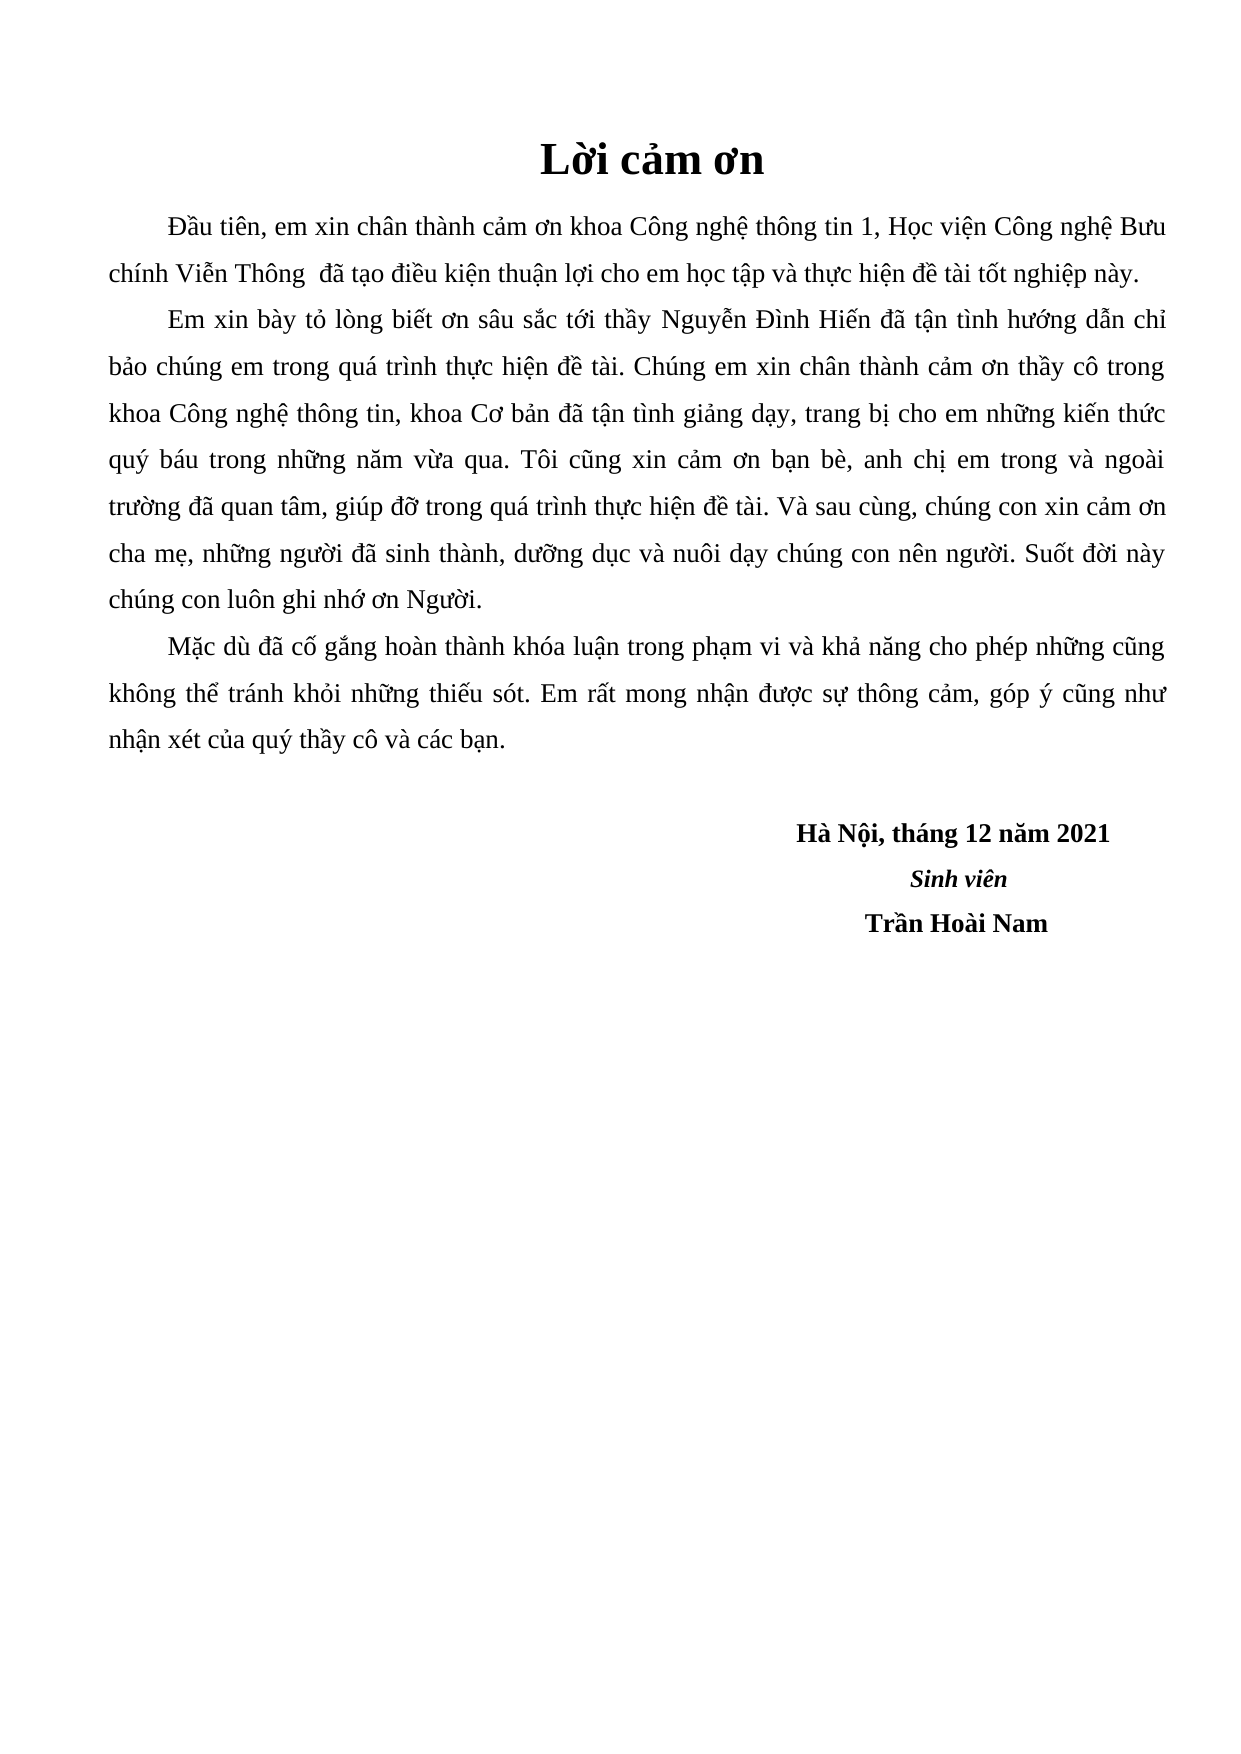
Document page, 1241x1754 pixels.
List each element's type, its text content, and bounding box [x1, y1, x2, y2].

text Đầu tiên, em xin chân thành cảm ơn khoa Công nghệ thông tin 1, Học viện Công nghệ Bưu chính Viễn Thông đã tạo điều kiện thuận lợi cho em học tập và thực hiện đề tài tốt nghiệp này. [108, 210, 1167, 288]
text Sinh viên [699, 864, 1167, 892]
text Em xin bày tỏ lòng biết ơn sâu sắc tới thầy Nguyễn Đình Hiến đã tận tình hướng dẫn chỉ bảo chúng em trong quá trình thực hiện đề tài. Chúng em xin chân thành cảm ơn thầy cô trong khoa Công nghệ thông tin, khoa Cơ bản đã tận tình giảng dạy, trang bị cho em những kiến thức quý báu trong những năm vừa qua. Tôi cũng xin cảm ơn bạn bè, anh chị em trong và ngoài trường đã quan tâm, giúp đỡ trong quá trình thực hiện đề tài. Và sau cùng, chúng con xin cảm ơn cha mẹ, những người đã sinh thành, dưỡng dục và nuôi dạy chúng con nên người. Suốt đời này chúng con luôn ghi nhớ ơn Người. [108, 304, 1167, 615]
text Hà Nội, tháng 12 năm 2021 [689, 817, 1167, 848]
text Trần Hoài Nam [108, 907, 1167, 938]
text Lời cảm ơn [108, 131, 1167, 184]
text Mặc dù đã cố gắng hoàn thành khóa luận trong phạm vi và khả năng cho phép những cũng không thể tránh khỏi những thiếu sót. Em rất mong nhận được sự thông cảm, góp ý cũng như nhận xét của quý thầy cô và các bạn. [108, 630, 1167, 755]
